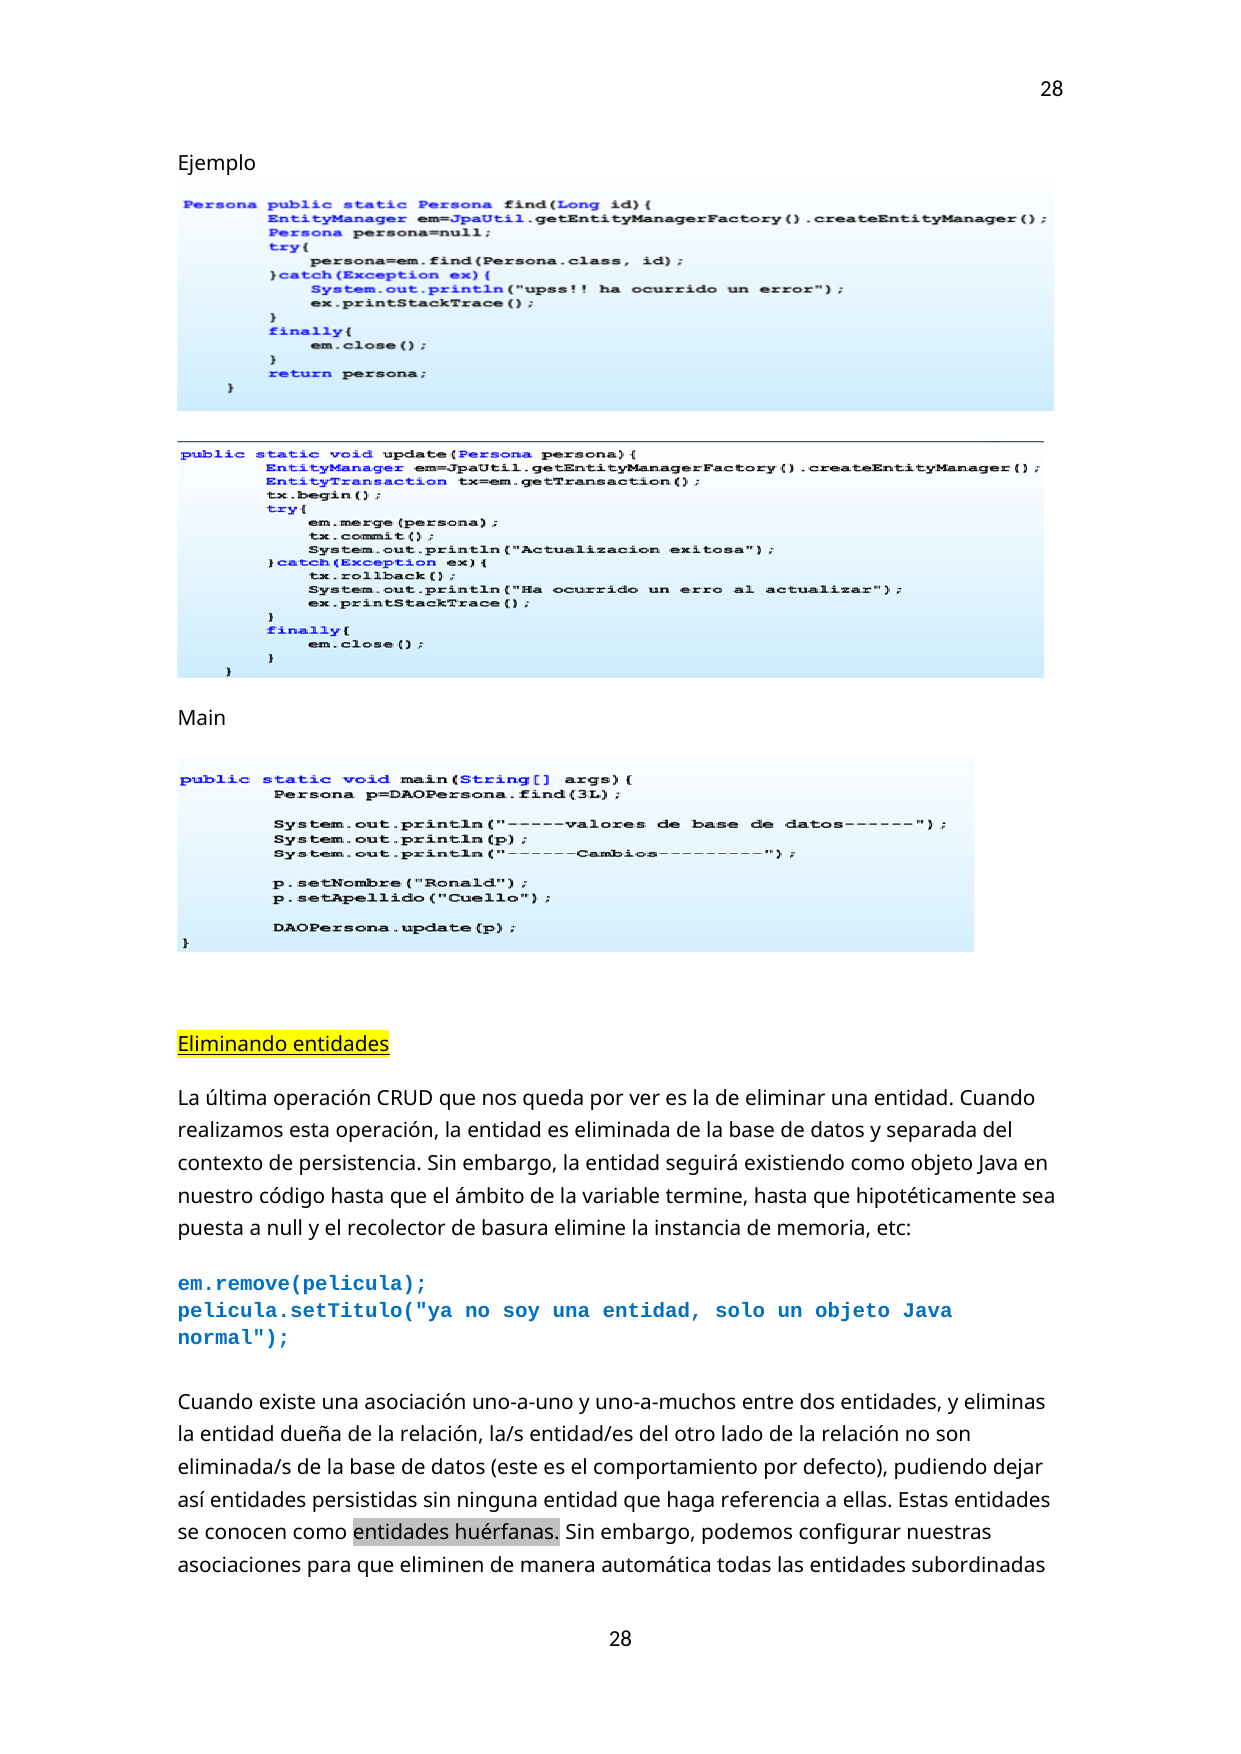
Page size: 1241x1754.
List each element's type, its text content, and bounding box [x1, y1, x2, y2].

text Eliminando entidades [177, 1029, 1063, 1058]
picture [177, 756, 975, 952]
text Main [177, 703, 1063, 731]
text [177, 1083, 1063, 1578]
picture [177, 180, 1055, 411]
picture [177, 441, 1044, 678]
